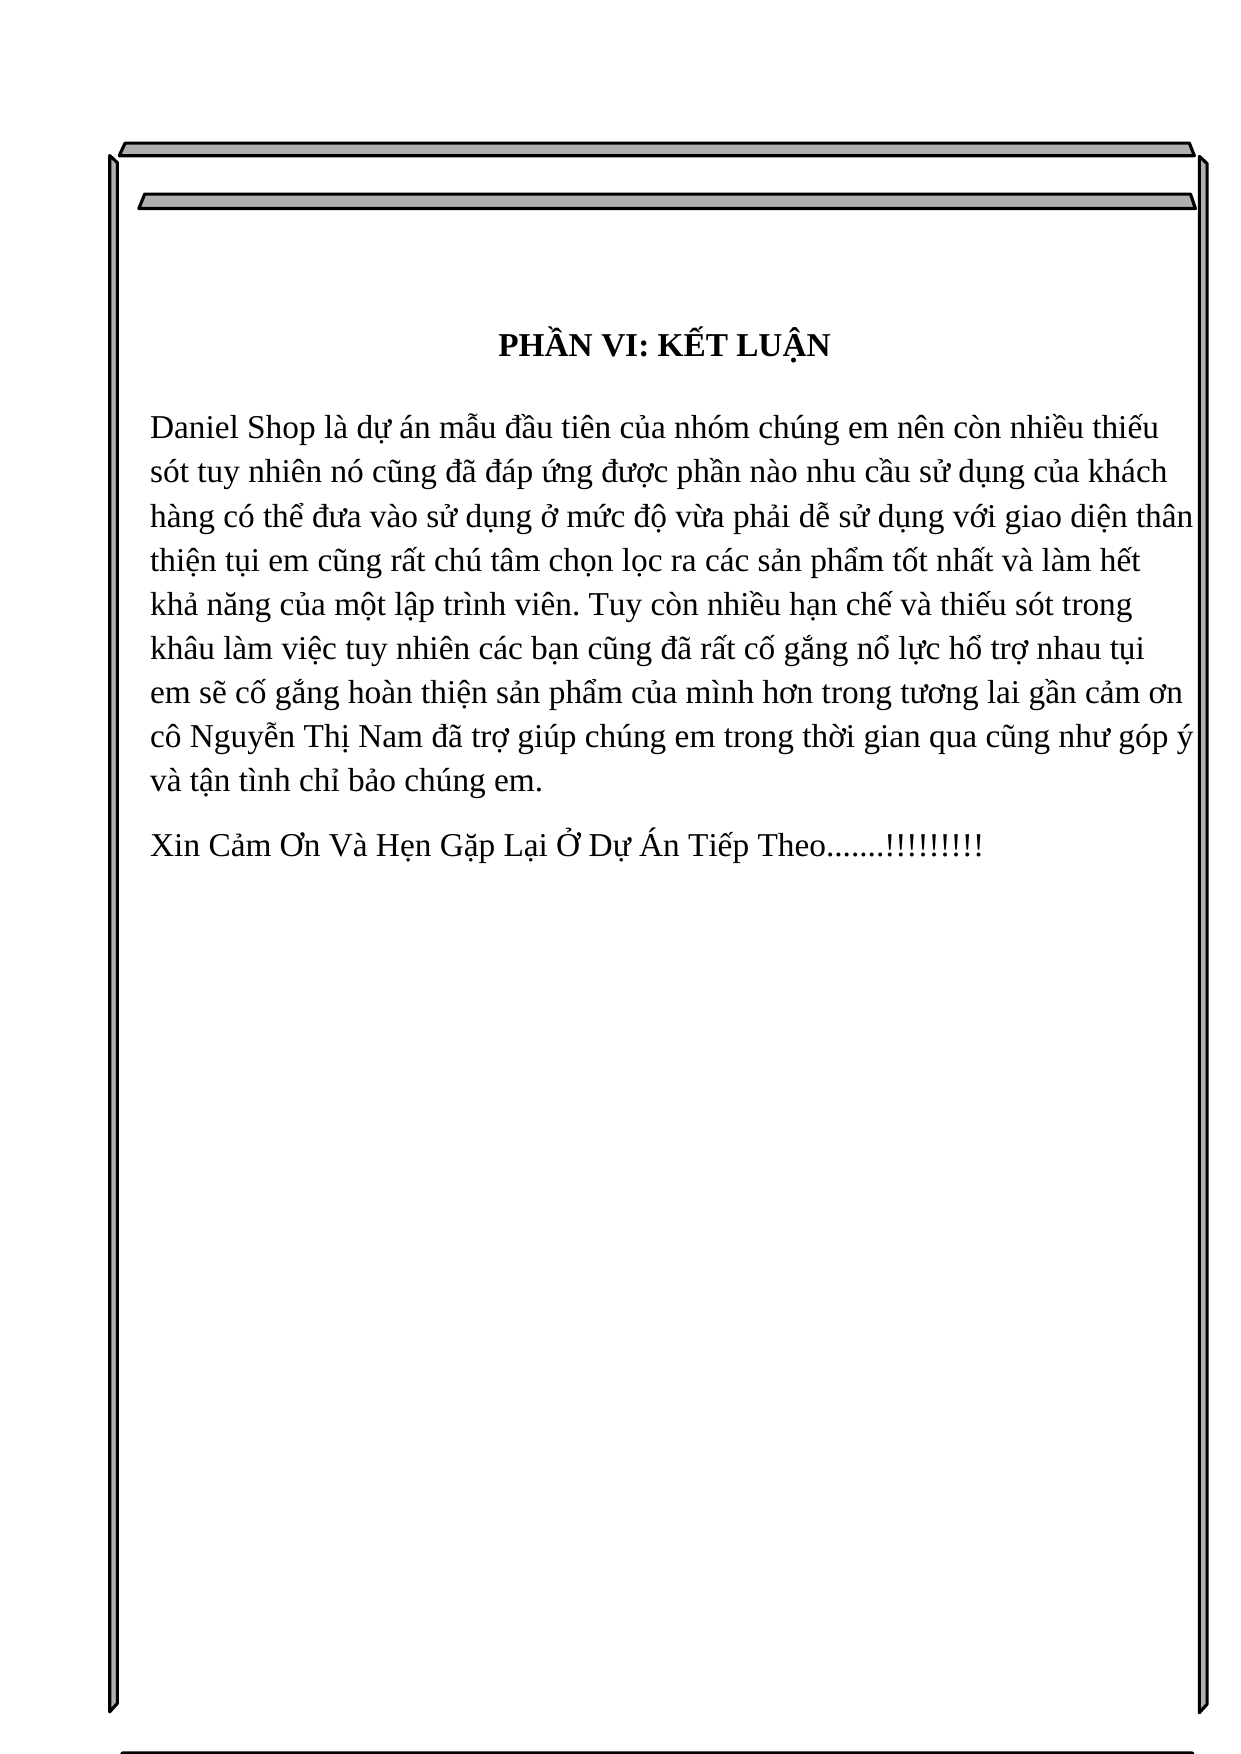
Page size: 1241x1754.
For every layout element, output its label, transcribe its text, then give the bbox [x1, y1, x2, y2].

text Daniel Shop là dự án mẫu đầu tiên của nhóm chúng em nên còn nhiều thiếu sót tuy nhiên nó cũng đã đáp ứng được phần nào nhu cầu sử dụng của khách hàng có thể đưa vào sử dụng ở mức độ vừa phải dễ sử dụng với giao diện thân thiện tụi em cũng rất chú tâm chọn lọc ra các sản phẩm tốt nhất và làm hết khả năng của một lập trình viên. Tuy còn nhiều hạn chế và thiếu sót trong khâu làm việc tuy nhiên các bạn cũng đã rất cố gắng nổ lực hổ trợ nhau tụi em sẽ cố gắng hoàn thiện sản phẩm của mình hơn trong tương lai gần cảm ơn cô Nguyễn Thị Nam đã trợ giúp chúng em trong thời gian qua cũng như góp ý và tận tình chỉ bảo chúng em. [150, 408, 1194, 798]
subtitle PHẦN VI: KẾT LUẬN [265, 325, 1063, 363]
text Xin Cảm Ơn Và Hẹn Gặp Lại Ở Dự Án Tiếp Theo.......!!!!!!!!! [150, 825, 1194, 863]
